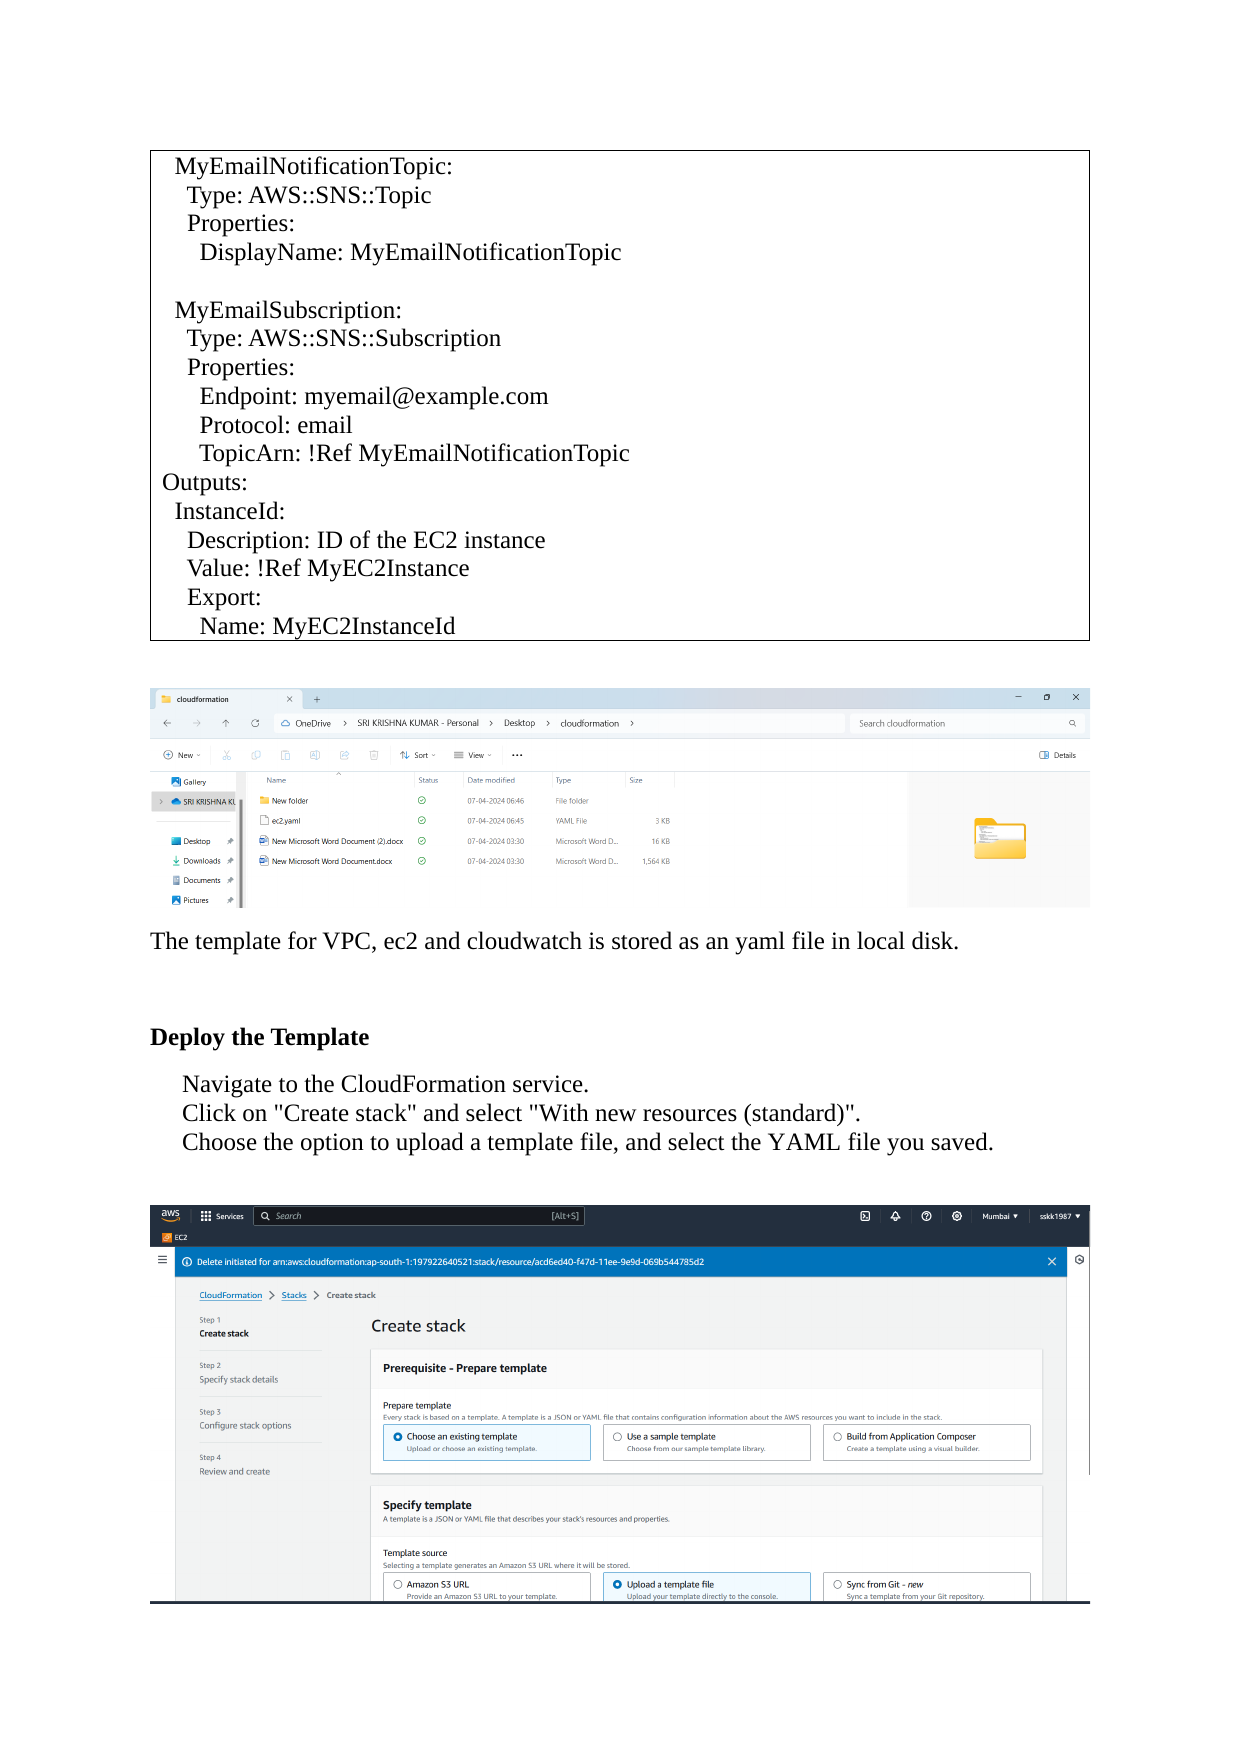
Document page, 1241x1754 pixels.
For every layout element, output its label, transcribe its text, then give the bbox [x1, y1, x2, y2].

picture [150, 1205, 1091, 1604]
text Deploy the Template [150, 1022, 1090, 1051]
text The template for VPC, ec2 and cloudwatch is stored as an yaml file in local disk. [150, 926, 1090, 955]
text  Choose the option to upload a template file, and select the YAML file you saved. [150, 1127, 1090, 1156]
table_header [151, 151, 1089, 640]
text  Navigate to the CloudFormation service. [150, 1069, 1090, 1098]
picture [150, 688, 1091, 908]
text  Click on "Create stack" and select "With new resources (standard)". [150, 1098, 1090, 1127]
